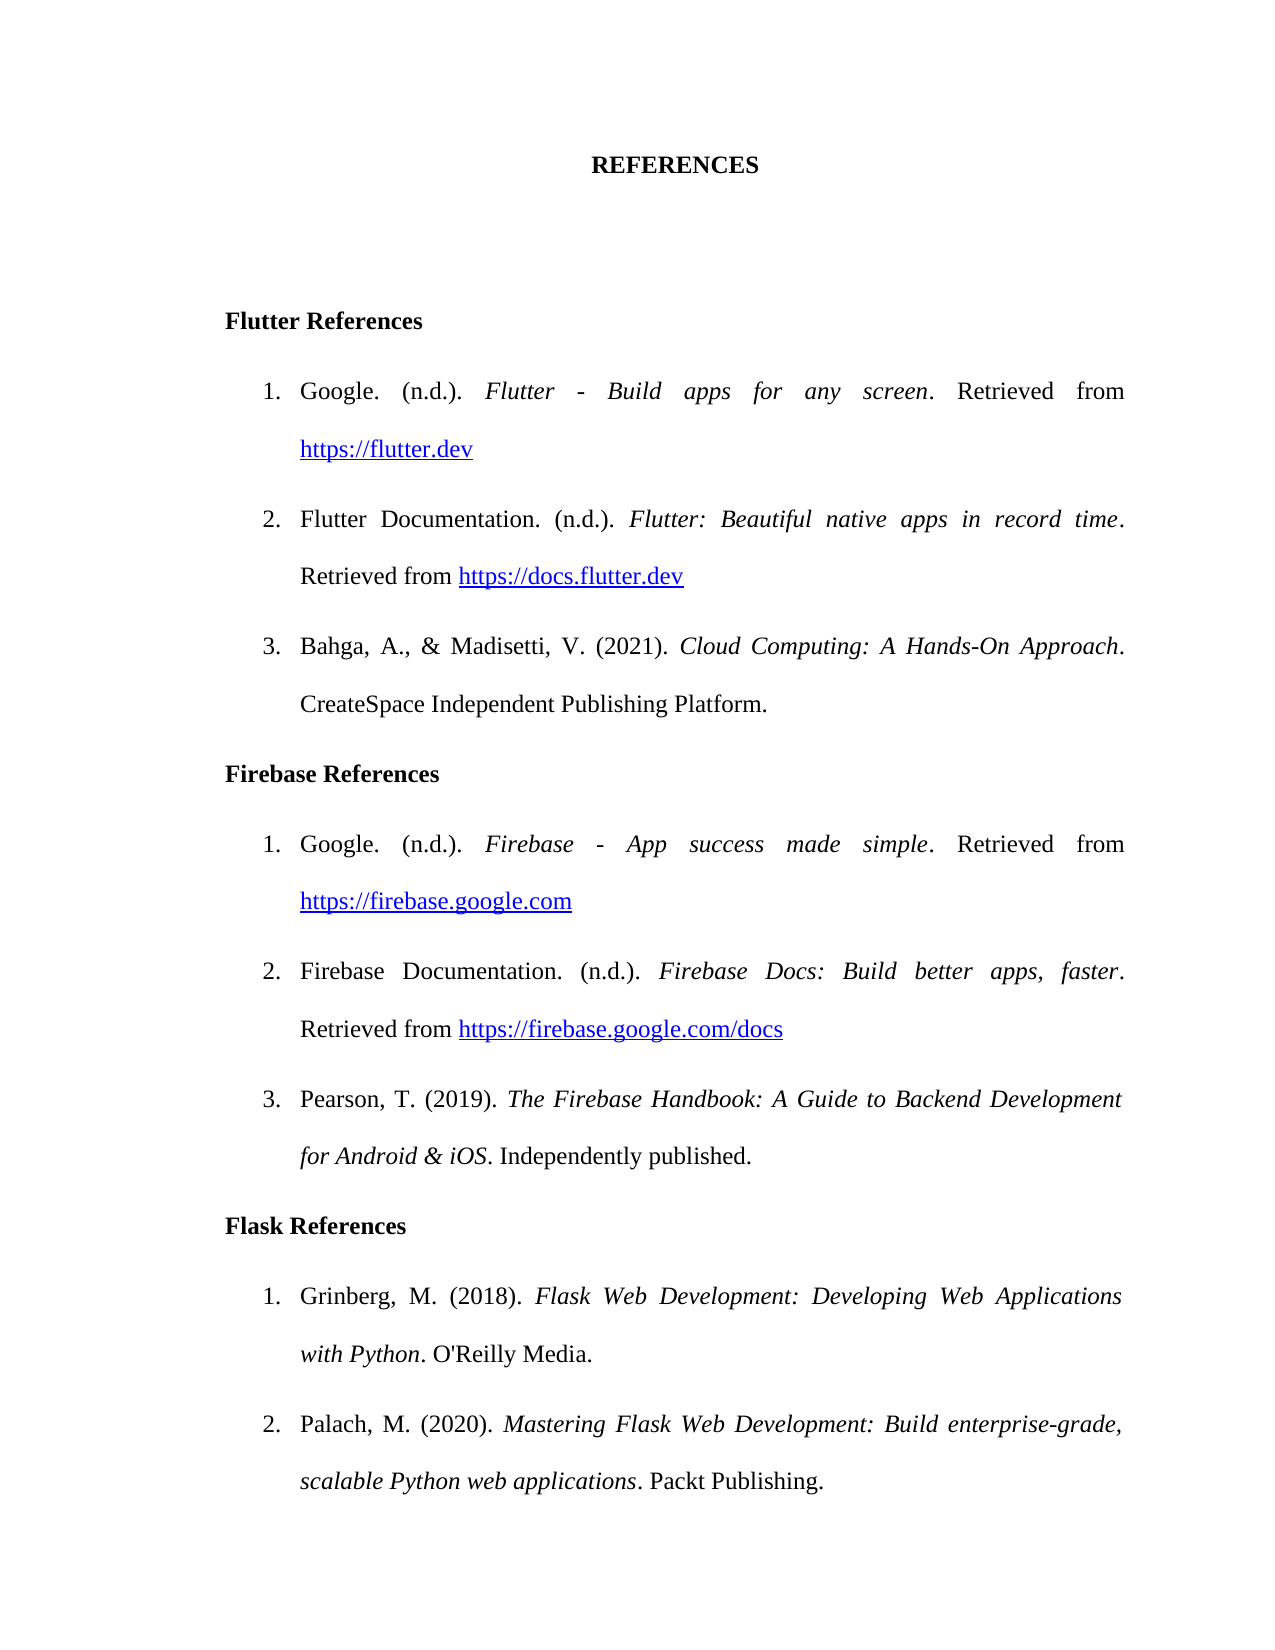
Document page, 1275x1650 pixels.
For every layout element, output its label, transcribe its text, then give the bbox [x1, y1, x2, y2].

list Google. (n.d.). Flutter - Build apps for any screen. Retrieved from https://flutter.dev [262, 376, 1125, 462]
subtitle REFERENCES [225, 150, 1125, 179]
list Pearson, T. (2019). The Firebase Handbook: A Guide to Backend Development for Android & iOS. Independently published. [262, 1084, 1125, 1170]
text Firebase References [225, 759, 1125, 787]
list Grinberg, M. (2018). Flask Web Development: Developing Web Applications with Python. O'Reilly Media. [262, 1281, 1125, 1367]
list Flutter Documentation. (n.d.). Flutter: Beautiful native apps in record time. Retrieved from https://docs.flutter.dev [262, 504, 1125, 590]
list Bahga, A., & Madisetti, V. (2021). Cloud Computing: A Hands-On Approach. CreateSpace Independent Publishing Platform. [262, 631, 1125, 717]
list Google. (n.d.). Firebase - App success made simple. Retrieved from https://firebase.google.com [262, 829, 1125, 915]
list Firebase Documentation. (n.d.). Firebase Docs: Build better apps, faster. Retrieved from https://firebase.google.com/docs [262, 956, 1125, 1042]
text Flask References [225, 1211, 1125, 1240]
list Palach, M. (2020). Mastering Flask Web Development: Build enterprise-grade, scalable Python web applications. Packt Publishing. [262, 1409, 1125, 1495]
text Flutter References [225, 306, 1125, 335]
